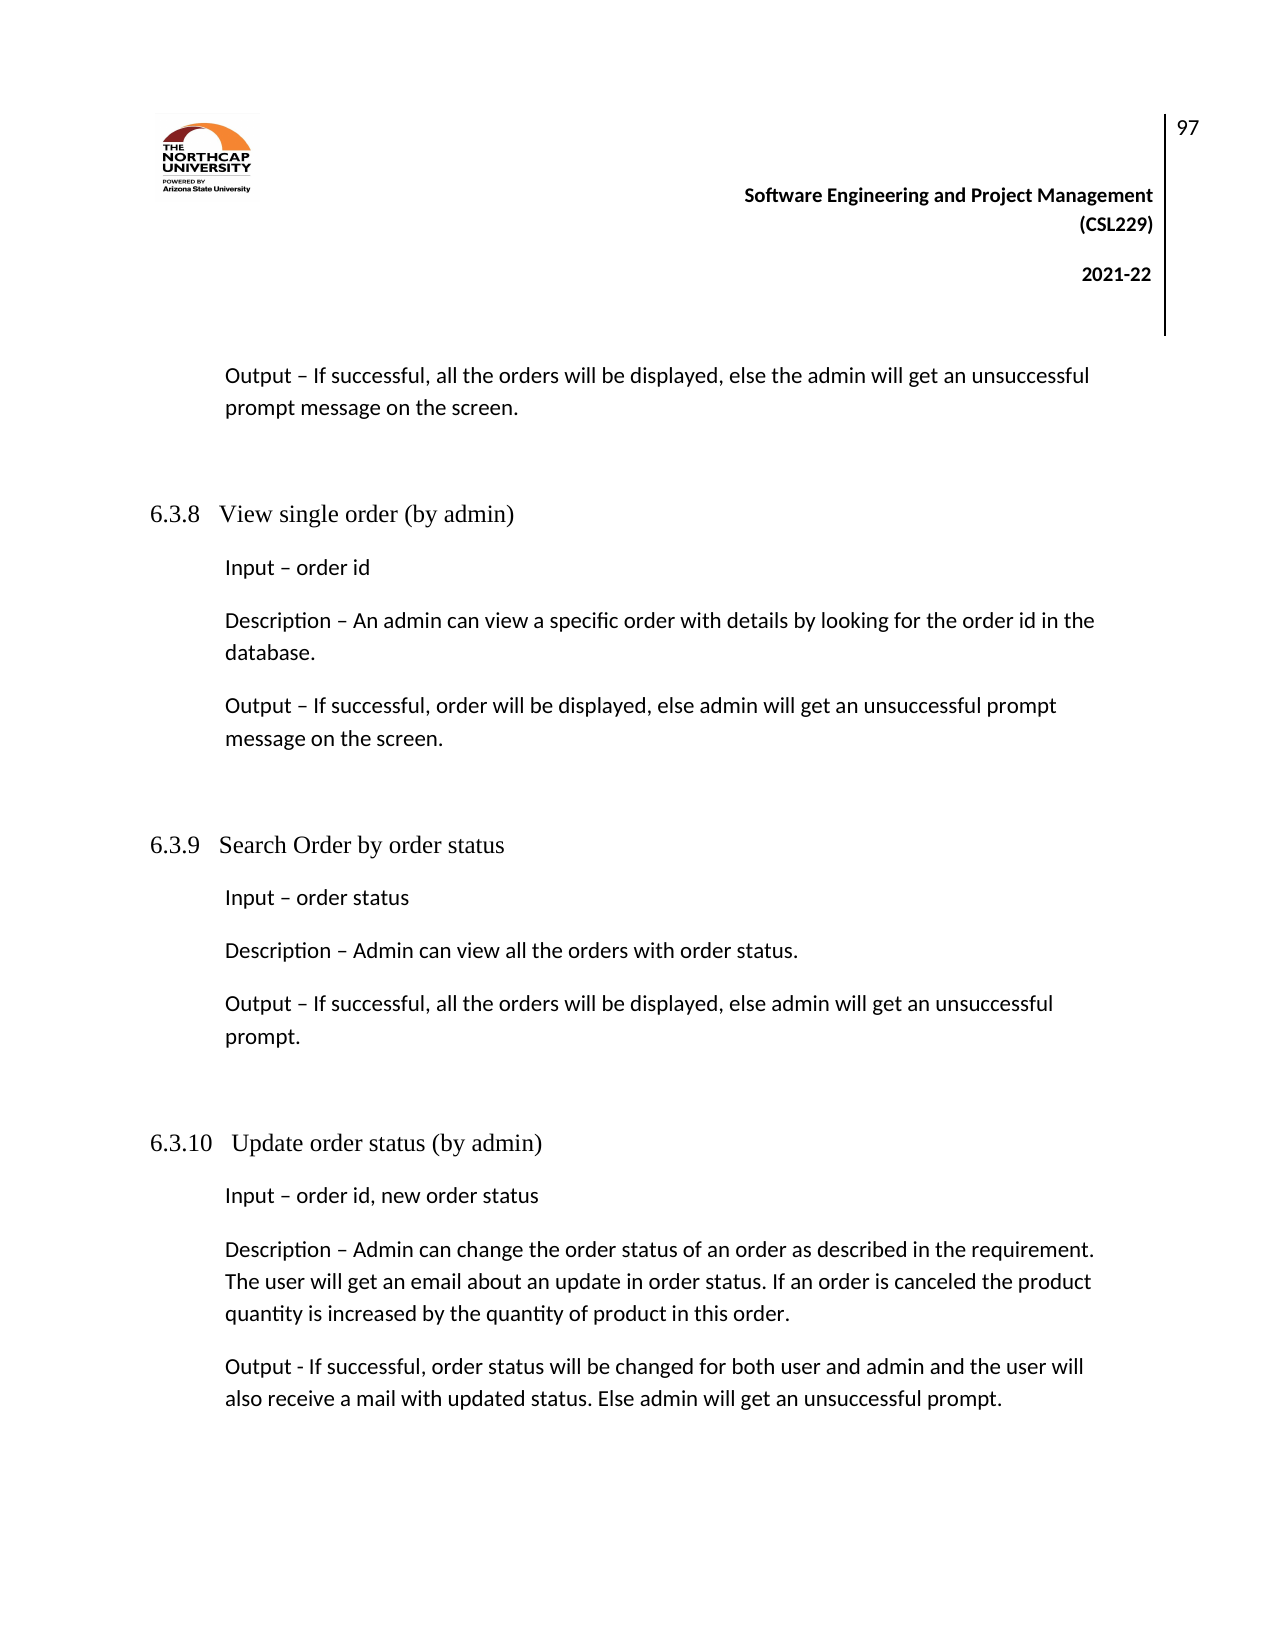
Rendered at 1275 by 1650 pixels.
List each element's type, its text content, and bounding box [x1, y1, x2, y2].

text Output – If successful, all the orders will be displayed, else admin will get an unsuccessful prompt. [225, 989, 1125, 1050]
text Input – order id, new order status [225, 1182, 1125, 1210]
text Input – order status [225, 883, 1125, 912]
picture [155, 113, 260, 202]
text 6.3.9 Search Order by order status [150, 830, 1125, 858]
text Input – order id [225, 553, 1125, 581]
text Output – If successful, order will be displayed, else admin will get an unsuccessful prompt message on the screen. [225, 691, 1125, 752]
text Output – If successful, all the orders will be displayed, else the admin will get an unsuccessful prompt message on the screen. [225, 361, 1125, 421]
text 6.3.10 Update order status (by admin) [150, 1128, 1125, 1157]
text Description – An admin can view a specific order with details by looking for the order id in the database. [225, 606, 1125, 666]
text Description – Admin can view all the orders with order status. [225, 937, 1125, 964]
text Description – Admin can change the order status of an order as described in the requirement. The user will get an email about an update in order status. If an order is canceled the product quantity is increased by the quantity of product in this order. [225, 1235, 1125, 1327]
text Output - If successful, order status will be changed for both user and admin and the user will also receive a mail with updated status. Else admin will get an unsuccessful prompt. [225, 1352, 1125, 1412]
text 6.3.8 View single order (by admin) [150, 499, 1125, 528]
